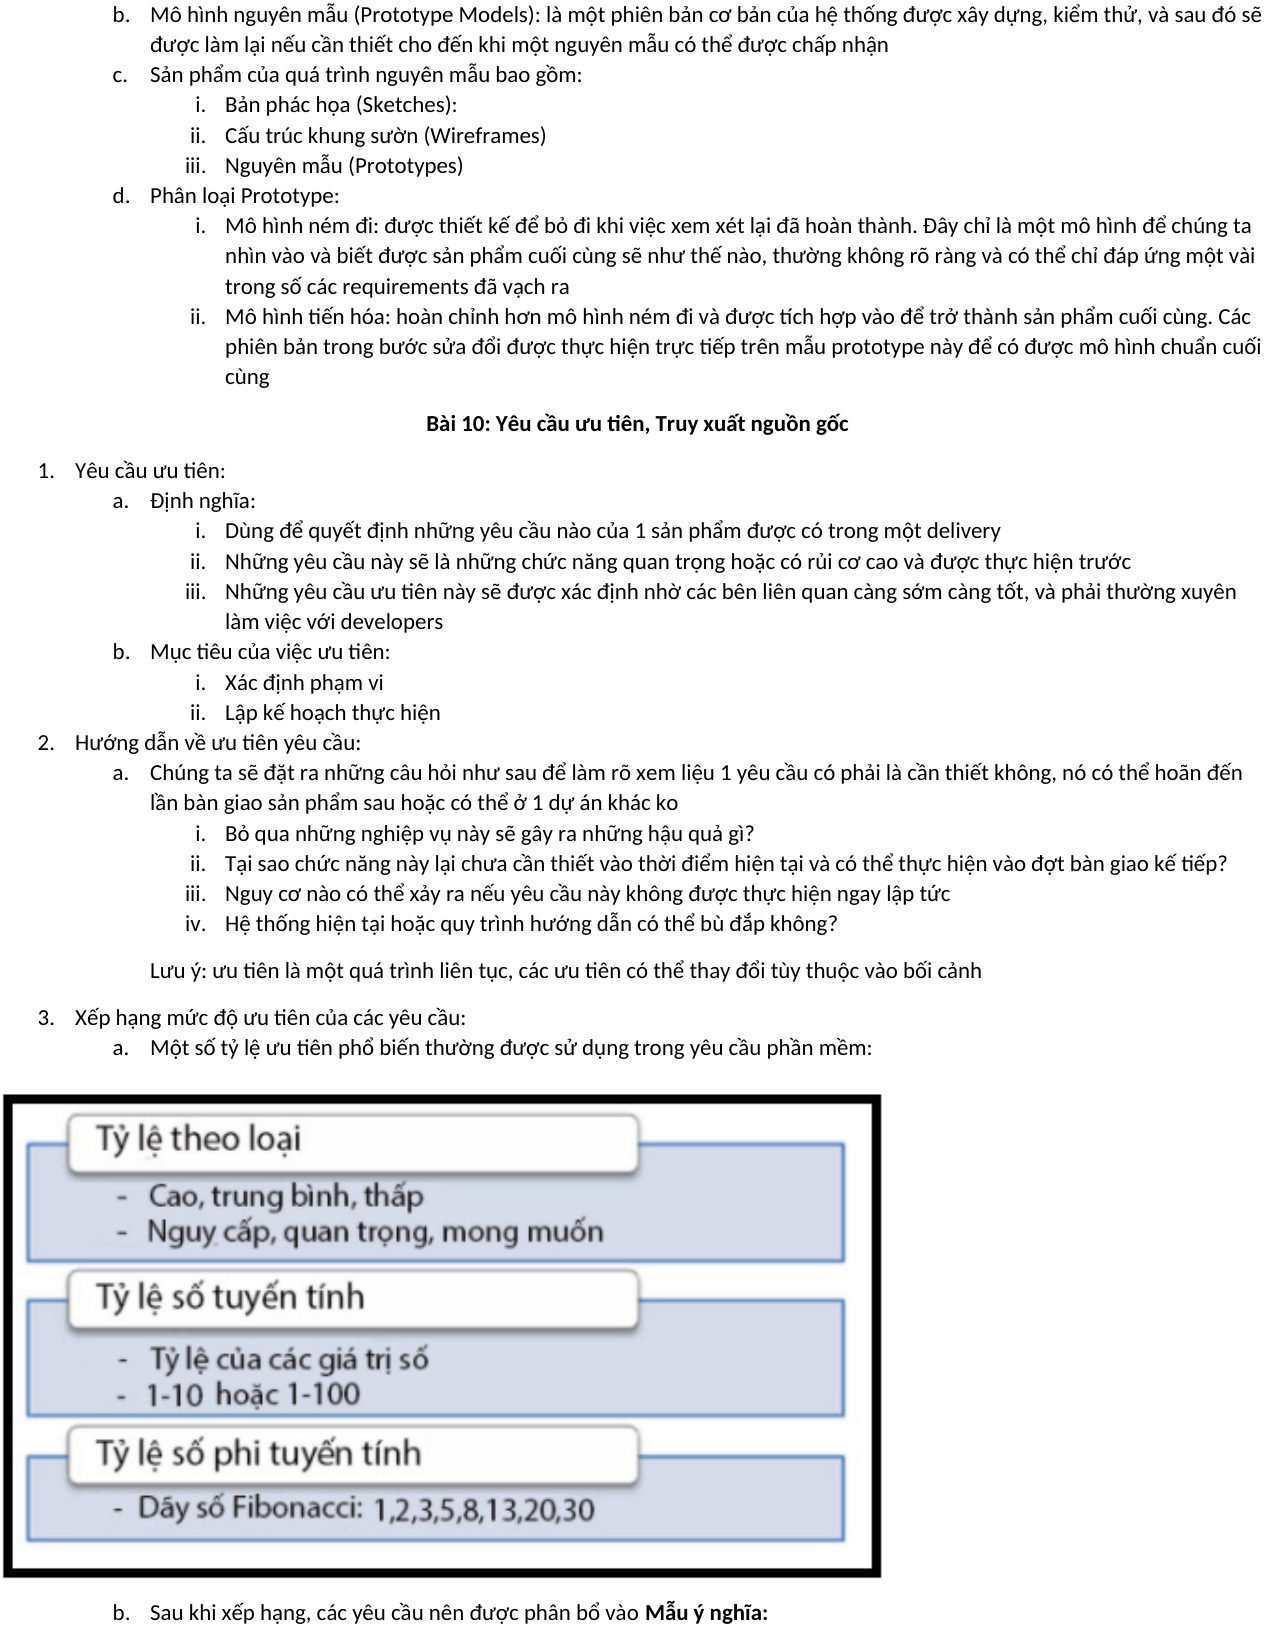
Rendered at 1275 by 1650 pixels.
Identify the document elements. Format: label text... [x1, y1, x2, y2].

list Nguy cơ nào có thể xảy ra nếu yêu cầu này không được thực hiện ngay lập tức [206, 879, 1275, 907]
list Lập kế hoạch thực hiện [206, 698, 1275, 726]
list Chúng ta sẽ đặt ra những câu hỏi như sau để làm rõ xem liệu 1 yêu cầu có phải là cần thiết không, nó có thể hoãn đến lần bàn giao sản phẩm sau hoặc có thể ở 1 dự án khác ko [112, 758, 1275, 817]
list Mục tiêu của việc ưu tiên: [112, 637, 1275, 666]
list Tại sao chức năng này lại chưa cần thiết vào thời điểm hiện tại và có thể thực hiện vào đợt bàn giao kế tiếp? [206, 849, 1275, 877]
list Bản phác họa (Sketches): [206, 91, 1275, 119]
list Xếp hạng mức độ ưu tiên của các yêu cầu: [37, 1003, 1275, 1031]
list Nguyên mẫu (Prototypes) [206, 151, 1275, 179]
text Lưu ý: ưu tiên là một quá trình liên tục, các ưu tiên có thể thay đổi tùy thuộc vào bối cảnh [75, 956, 1275, 984]
list Định nghĩa: [112, 486, 1275, 514]
text Bài 10: Yêu cầu ưu tiên, Truy xuất nguồn gốc [0, 409, 1275, 437]
list Phân loại Prototype: [112, 181, 1275, 209]
list Hướng dẫn về ưu tiên yêu cầu: [37, 728, 1275, 756]
list Mô hình tiến hóa: hoàn chỉnh hơn mô hình ném đi và được tích hợp vào để trở thành sản phẩm cuối cùng. Các phiên bản trong bước sửa đổi được thực hiện trực tiếp trên mẫu prototype này để có được mô hình chuẩn cuối cùng [206, 302, 1275, 391]
list Hệ thống hiện tại hoặc quy trình hướng dẫn có thể bù đắp không? [206, 909, 1275, 937]
list Cấu trúc khung sườn (Wireframes) [206, 121, 1275, 149]
list Xác định phạm vi [206, 668, 1275, 696]
list Sản phẩm của quá trình nguyên mẫu bao gồm: [112, 60, 1275, 88]
list Bỏ qua những nghiệp vụ này sẽ gây ra những hậu quả gì? [206, 819, 1275, 847]
list Yêu cầu ưu tiên: [37, 456, 1275, 484]
list Một số tỷ lệ ưu tiên phổ biến thường được sử dụng trong yêu cầu phần mềm: [112, 1033, 1275, 1061]
list Những yêu cầu này sẽ là những chức năng quan trọng hoặc có rủi cơ cao và được thực hiện trước [206, 547, 1275, 575]
picture [0, 1080, 889, 1580]
list Những yêu cầu ưu tiên này sẽ được xác định nhờ các bên liên quan càng sớm càng tốt, và phải thường xuyên làm việc với developers [206, 577, 1275, 635]
list Mô hình ném đi: được thiết kế để bỏ đi khi việc xem xét lại đã hoàn thành. Đây chỉ là một mô hình để chúng ta nhìn vào và biết được sản phẩm cuối cùng sẽ như thế nào, thường không rõ ràng và có thể chỉ đáp ứng một vài trong số các requirements đã vạch ra [206, 211, 1275, 300]
list Mô hình nguyên mẫu (Prototype Models): là một phiên bản cơ bản của hệ thống được xây dựng, kiểm thử, và sau đó sẽ được làm lại nếu cần thiết cho đến khi một nguyên mẫu có thể được chấp nhận [112, 0, 1275, 58]
list Dùng để quyết định những yêu cầu nào của 1 sản phẩm được có trong một delivery [206, 517, 1275, 545]
list Sau khi xếp hạng, các yêu cầu nên được phân bổ vào Mẫu ý nghĩa: [112, 1598, 1275, 1626]
